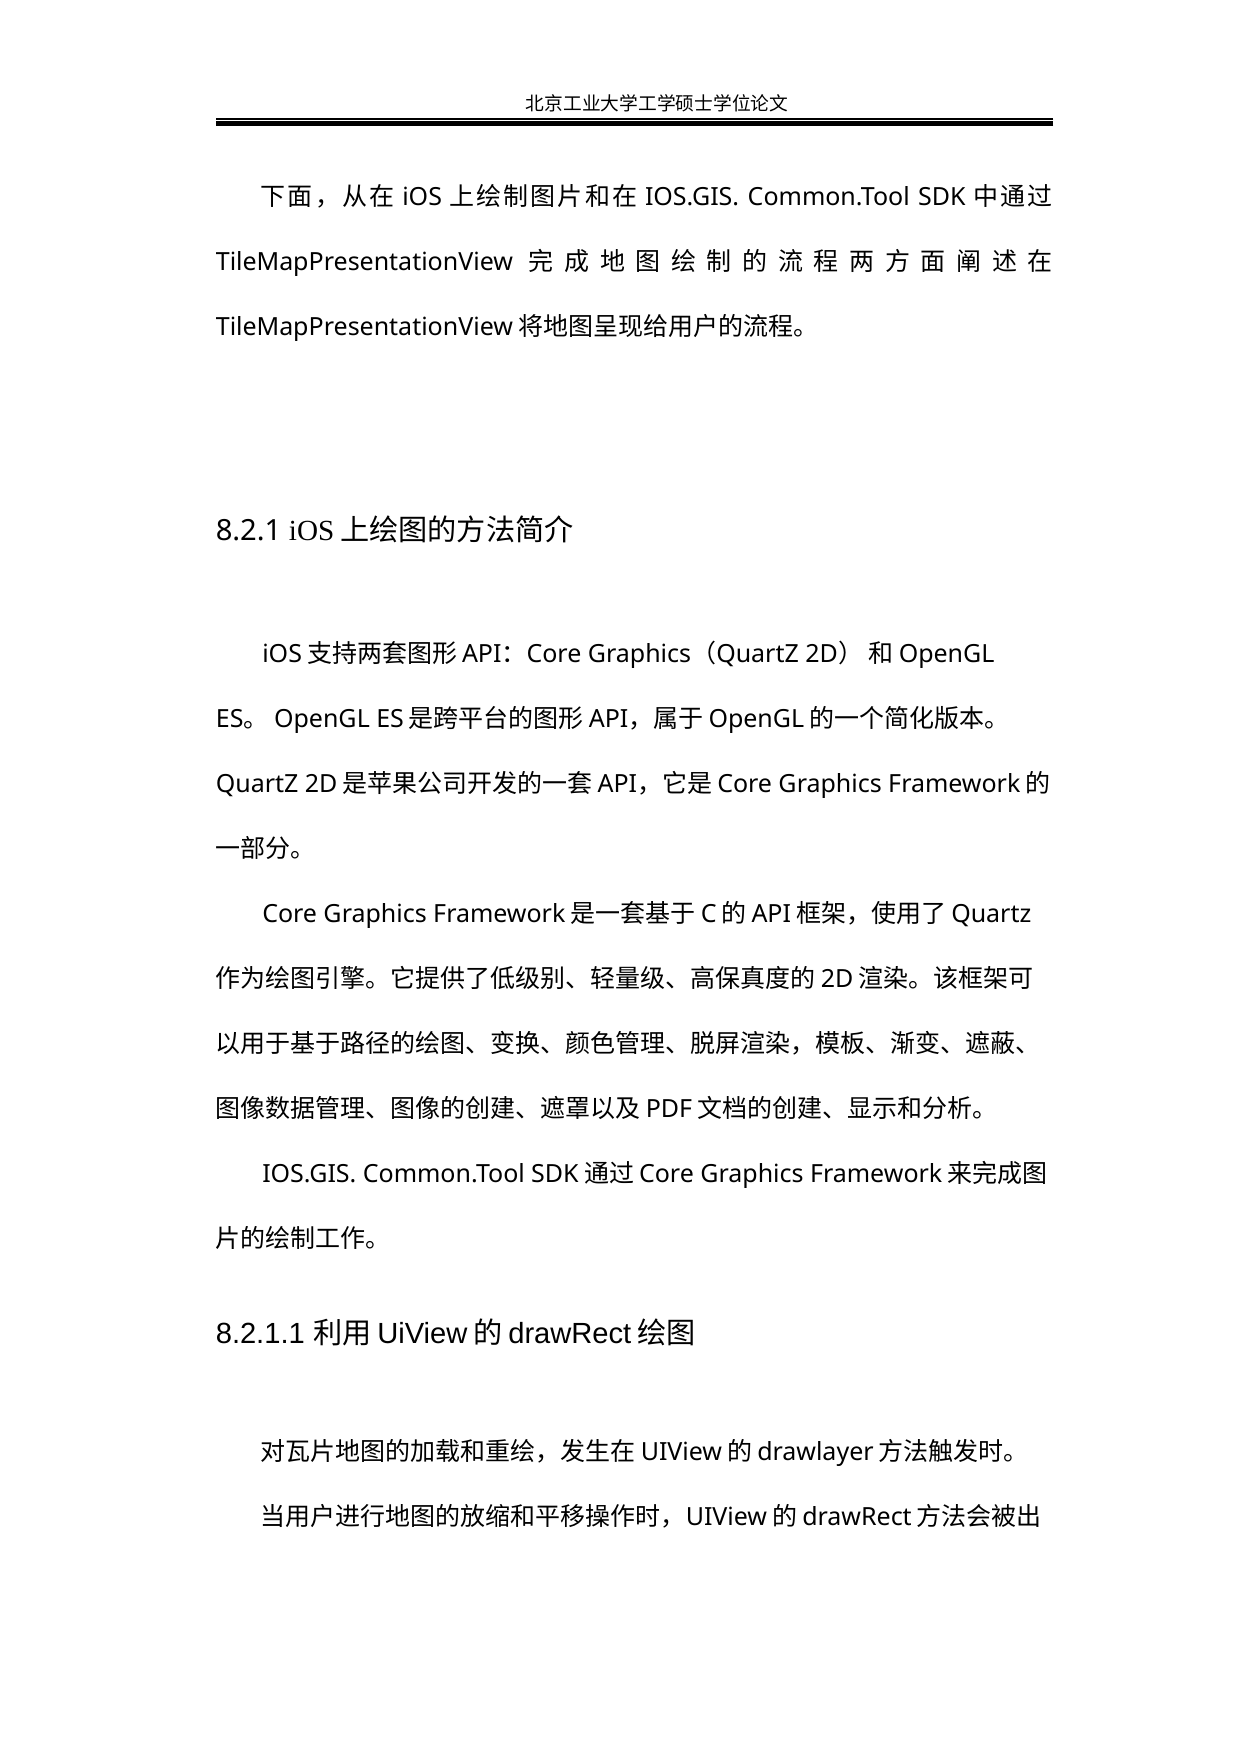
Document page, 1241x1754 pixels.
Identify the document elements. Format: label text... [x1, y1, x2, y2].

subtitle 利用UiView的drawRect绘图 [216, 1298, 1053, 1363]
text 下面，从在iOS上绘制图片和在IOS.GIS. Common.Tool SDK中通过TileMapPresentationView完成地图绘制的流程两方面阐述在TileMapPresentationView将地图呈现给用户的流程。 [216, 162, 1053, 357]
text Core Graphics Framework是一套基于C的API框架，使用了Quartz作为绘图引擎。它提供了低级别、轻量级、高保真度的2D渲染。该框架可以用于基于路径的绘图、变换、颜色管理、脱屏渲染，模板、渐变、遮蔽、图像数据管理、图像的创建、遮罩以及PDF文档的创建、显示和分析。 [216, 879, 1053, 1139]
text 对瓦片地图的加载和重绘，发生在UIView的drawlayer方法触发时。 [216, 1417, 1053, 1482]
subtitle iOS上绘图的方法简介 [216, 496, 1053, 561]
text iOS支持两套图形API：Core Graphics（QuartZ 2D） 和OpenGL ES。 OpenGL ES是跨平台的图形API，属于OpenGL的一个简化版本。QuartZ 2D是苹果公司开发的一套API，它是Core Graphics Framework的一部分。 [216, 619, 1053, 879]
text IOS.GIS. Common.Tool SDK通过Core Graphics Framework来完成图片的绘制工作。 [216, 1139, 1053, 1269]
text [216, 1482, 1053, 1547]
